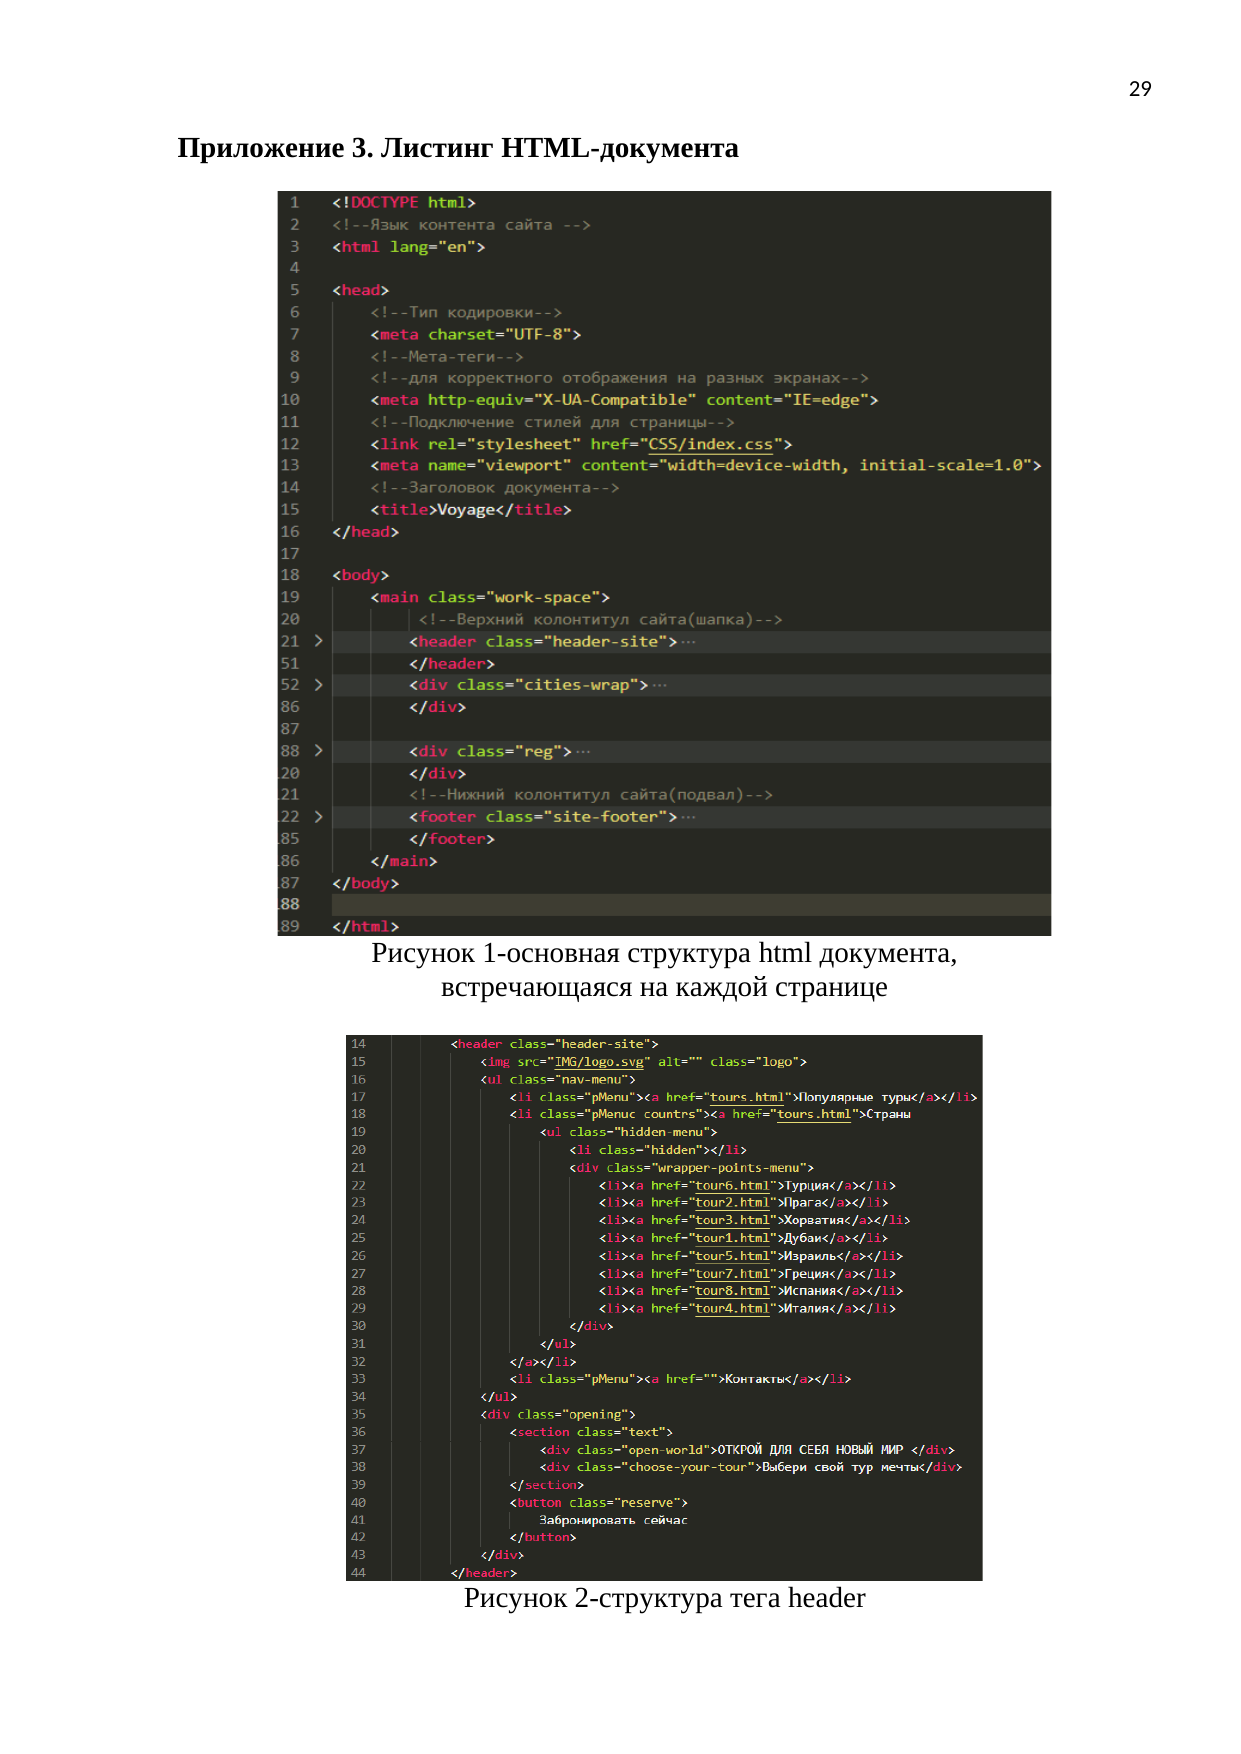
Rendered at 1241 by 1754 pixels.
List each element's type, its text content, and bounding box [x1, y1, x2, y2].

picture [346, 1035, 983, 1581]
picture [277, 191, 1052, 936]
text Рисунок 2-структура тега header [177, 1580, 1152, 1614]
text встречающаяся на каждой странице [177, 969, 1152, 1002]
text Рисунок 1-основная структура html документа, [177, 935, 1152, 969]
subtitle Приложение 3. Листинг HTML-документа [177, 130, 1152, 163]
